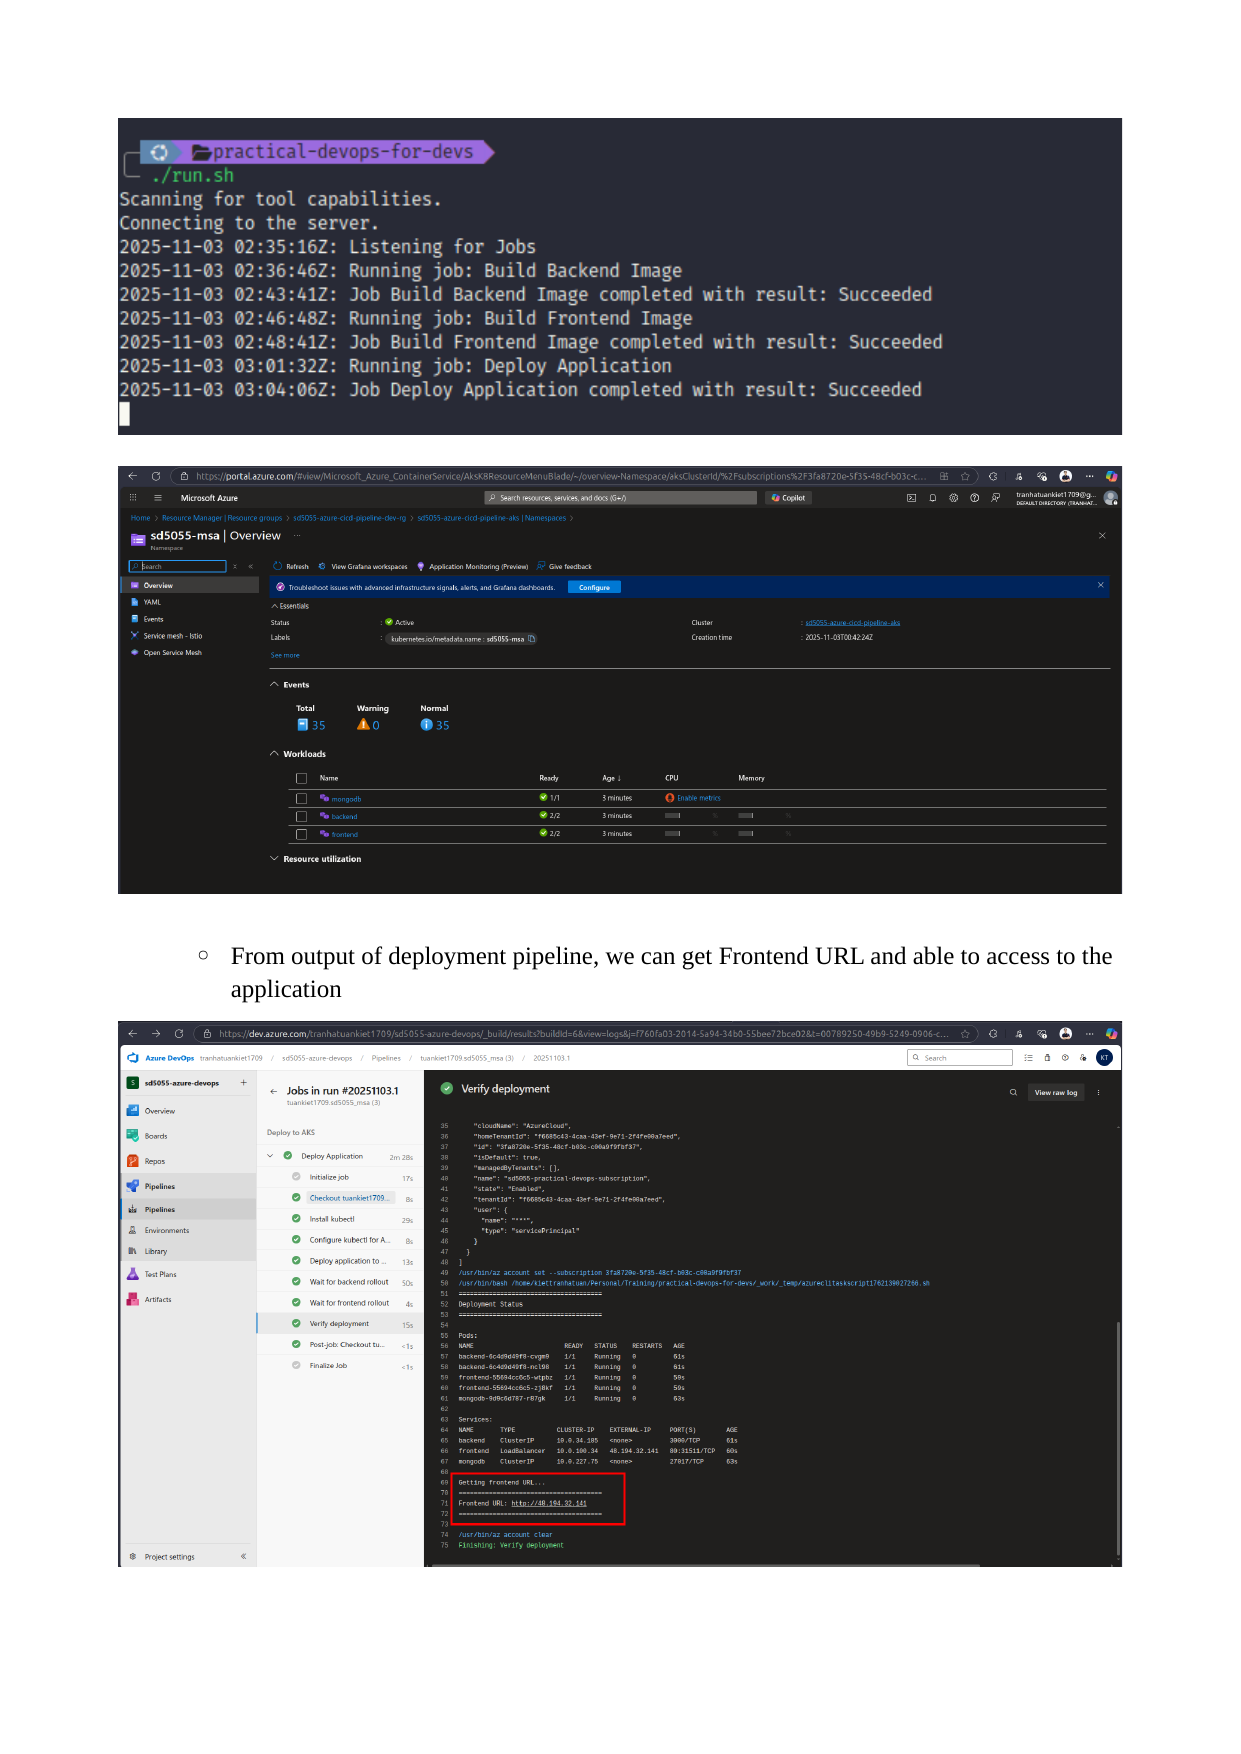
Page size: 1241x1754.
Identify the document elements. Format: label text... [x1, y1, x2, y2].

picture [118, 466, 1123, 894]
picture [118, 1021, 1123, 1567]
list From output of deployment pipeline, we can get Frontend URL and able to access to the application [193, 941, 1122, 1003]
picture [118, 118, 1123, 435]
